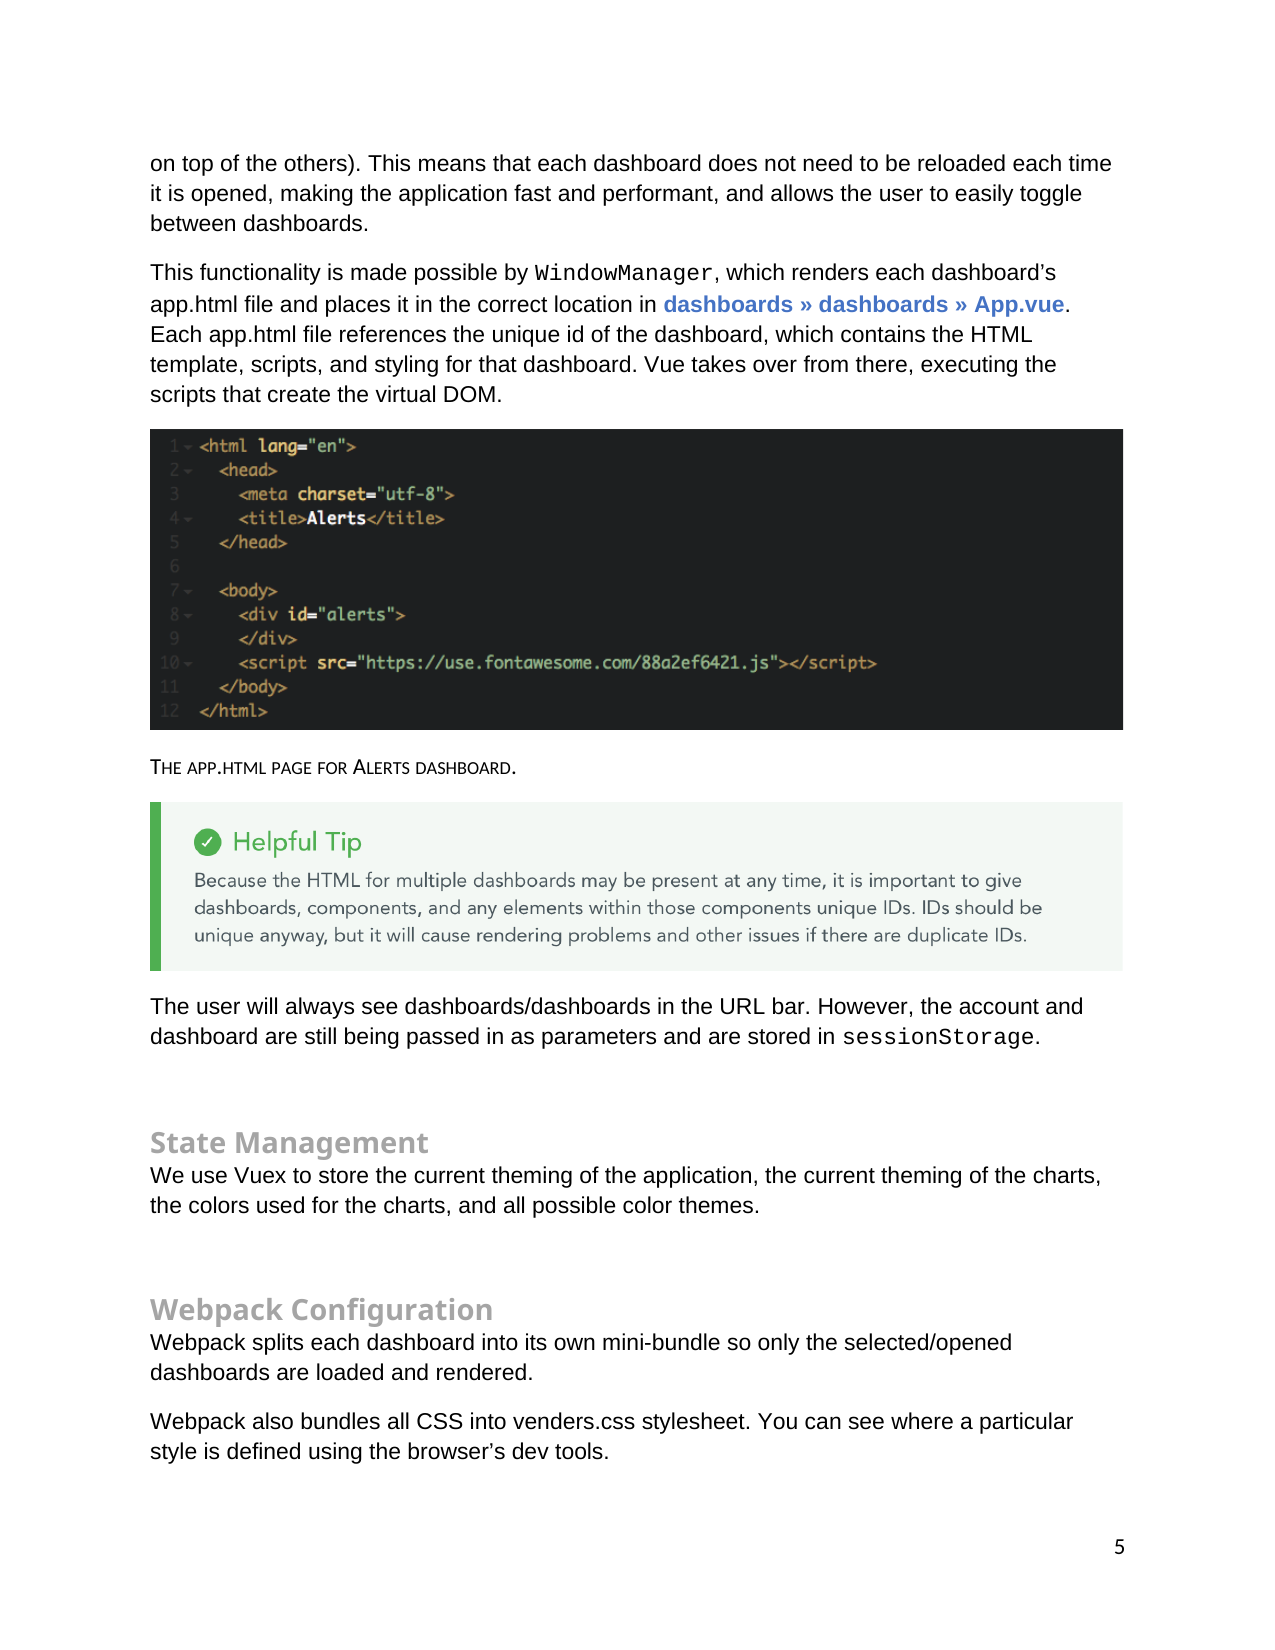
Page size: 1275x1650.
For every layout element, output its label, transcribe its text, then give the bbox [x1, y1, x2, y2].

text The app.html page for Alerts dashboard. [150, 752, 1125, 780]
text Webpack also bundles all CSS into venders.css stylesheet. You can see where a particular style is defined using the browser’s dev tools. [150, 1408, 1125, 1464]
text Webpack splits each dashboard into its own mini-bundle so only the selected/opened dashboards are loaded and rendered. [150, 1329, 1125, 1386]
text The user will always see dashboards/dashboards in the URL bar. However, the account and dashboard are still being passed in as parameters and are stored in sessionStorage. [150, 993, 1125, 1051]
text This functionality is made possible by WindowManager, which renders each dashboard’s app.html file and places it in the correct location in dashboards » dashboards » App.vue. Each app.html file references the unique id of the dashboard, which contains the HTML template, scripts, and styling for that dashboard. Vue takes over from there, executing the scripts that create the virtual DOM. [150, 259, 1125, 407]
picture [150, 802, 1123, 971]
subtitle State Management [150, 1122, 1125, 1162]
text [150, 150, 1125, 236]
subtitle Webpack Configuration [150, 1290, 1125, 1329]
picture [150, 429, 1124, 730]
text We use Vuex to store the current theming of the application, the current theming of the charts, the colors used for the charts, and all possible color themes. [150, 1162, 1125, 1218]
